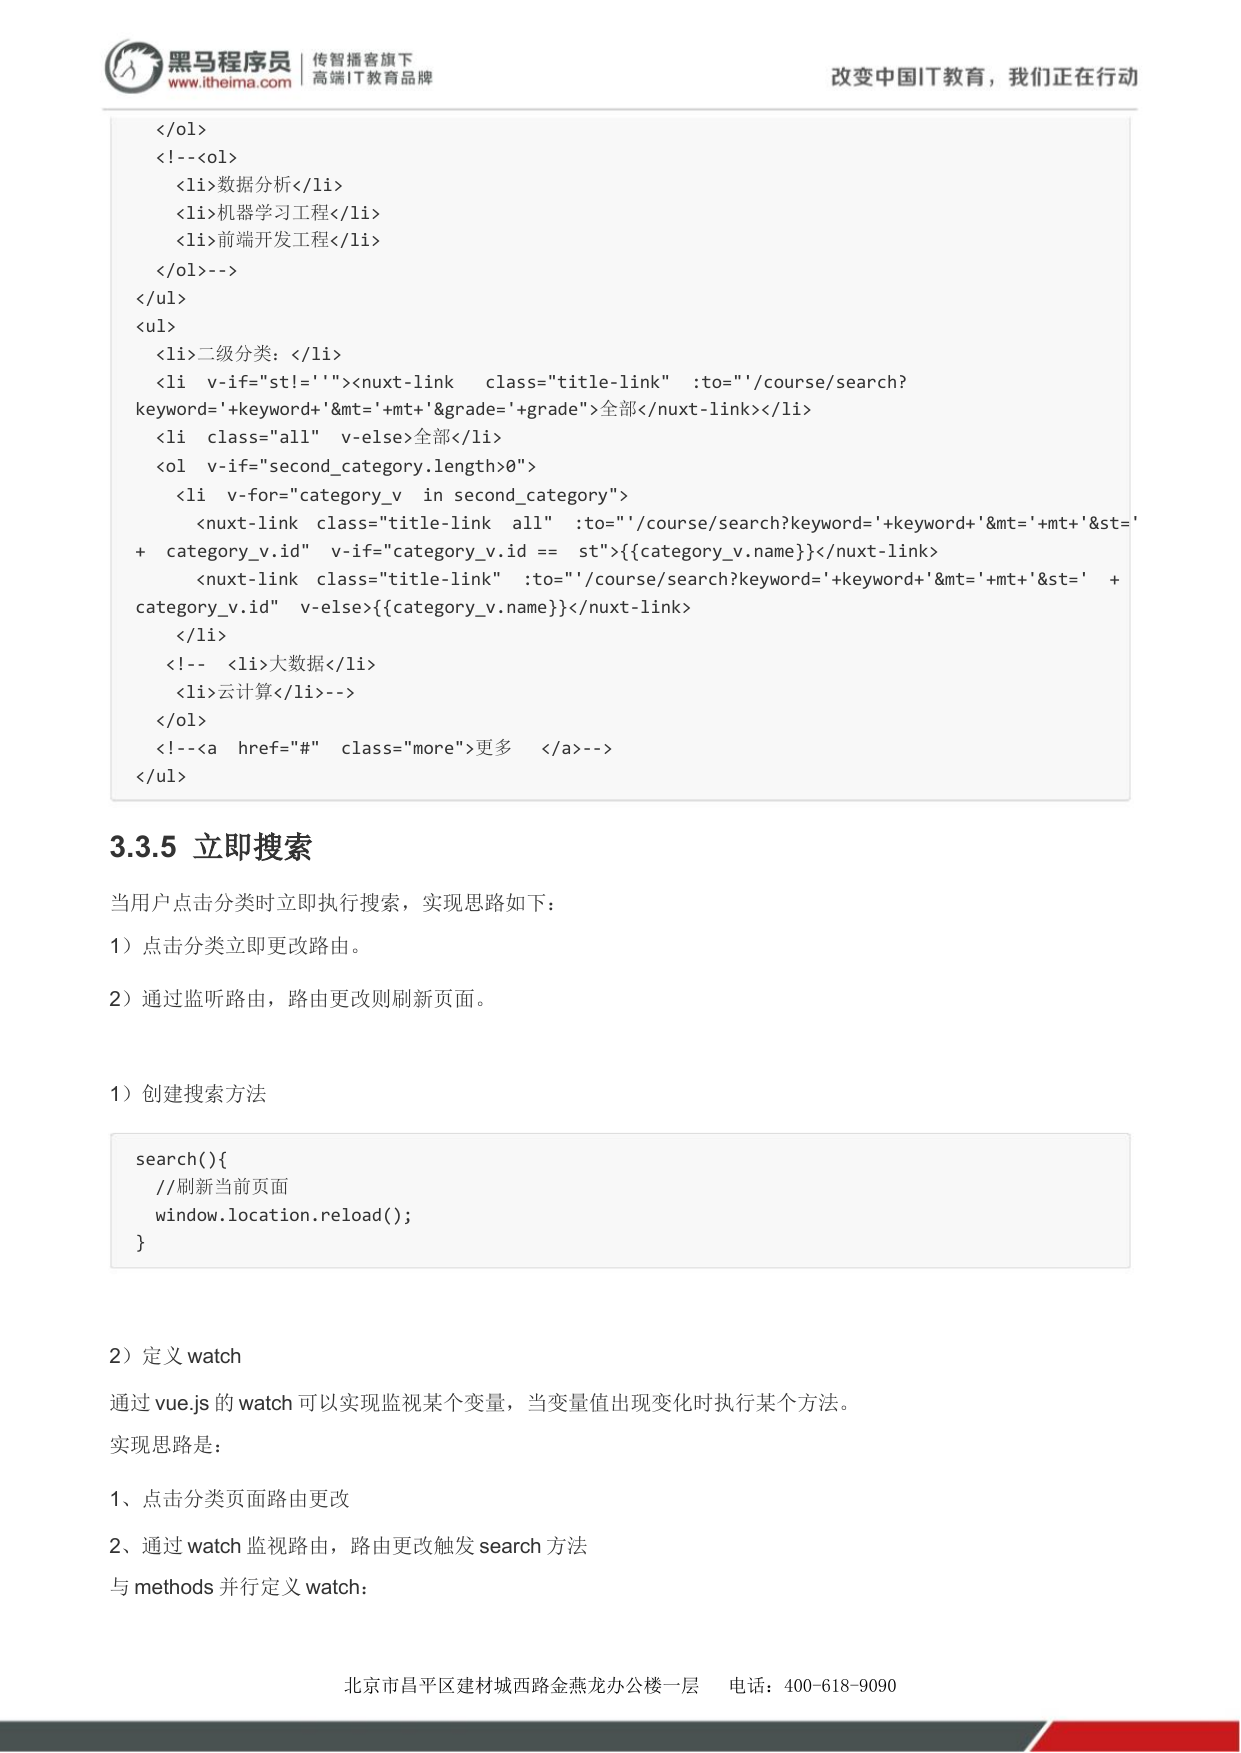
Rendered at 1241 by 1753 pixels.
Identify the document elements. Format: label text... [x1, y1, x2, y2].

text <li>前端开发工程</li> [175, 223, 406, 252]
picture [0, 0, 1240, 1752]
text <li>数据分析</li> [175, 176, 367, 195]
text <li>机器学习工程</li> [175, 204, 406, 223]
text } [135, 1226, 447, 1254]
text category_v.id" v‐else>{{category_v.name}}</nuxt‐link> [135, 598, 748, 617]
text 实现思路是： [109, 1415, 937, 1462]
text <li v‐if="st!=''"><nuxt‐link class="title‐link" :to="'/course/search? [155, 373, 968, 392]
text window.location.reload(); [155, 1206, 447, 1226]
text 2）定义watch [109, 1347, 269, 1368]
text <li class="all" v‐else>全部</li> [155, 421, 968, 449]
text 当用户点击分类时立即执行搜索，实现思路如下： [109, 894, 623, 915]
text 3.3.5 立即搜索 [109, 832, 354, 864]
text keyword='+keyword+'&mt='+mt+'&grade='+grade">全部</nuxt‐link></li> [135, 392, 968, 421]
text 北京市昌平区建材城西路金燕龙办公楼一层 电话：400-618-9090 [343, 1677, 979, 1696]
text </ul> [135, 289, 214, 308]
text <!‐‐ <li>大数据</li> [165, 655, 390, 674]
text <!‐‐<a href="#" class="more">更多 ∨</a>‐‐> [155, 739, 641, 758]
text <ul> [135, 317, 203, 336]
text 1）点击分类立即更改路由。 [109, 915, 623, 963]
text <!‐‐<ol> [155, 148, 264, 167]
text </li> [175, 627, 254, 646]
text //刷新当前页面 [155, 1178, 313, 1197]
text </ol> [155, 120, 234, 139]
text 2、通过watch监视路由，路由更改触发search方法 [109, 1536, 633, 1557]
text </ol> [155, 711, 234, 730]
text class="title‐link" :to="'/course/search?keyword='+keyword+'&mt='+mt+'&st=' + [316, 570, 1195, 589]
text </ul> [135, 767, 214, 786]
text <ol v‐if="second_category.length>0"> [155, 458, 572, 477]
text 1）创建搜索方法 [109, 1084, 294, 1106]
text 1、点击分类页面路由更改 [109, 1489, 379, 1510]
text 与methods并行定义watch： [109, 1557, 633, 1604]
text 2）通过监听路由，路由更改则刷新页面。 [109, 989, 543, 1010]
text + category_v.id" v‐if="category_v.id == st">{{category_v.name}}</nuxt‐link> [135, 542, 1002, 561]
text 通过vue.js的watch可以实现监视某个变量，当变量值出现变化时执行某个方法。 [109, 1394, 937, 1415]
text search(){ [135, 1150, 254, 1169]
text <nuxt‐link [196, 570, 316, 589]
text <nuxt‐link [196, 514, 316, 533]
text </ol>‐‐> [155, 261, 264, 280]
text <li v‐for="category_v in second_category"> [175, 486, 661, 505]
text <li>云计算</li>‐‐> [175, 683, 379, 702]
text <li>二级分类：</li> [155, 345, 365, 364]
text class="title‐link all" :to="'/course/search?keyword='+keyword+'&mt='+mt+'&st=' [316, 514, 1218, 533]
